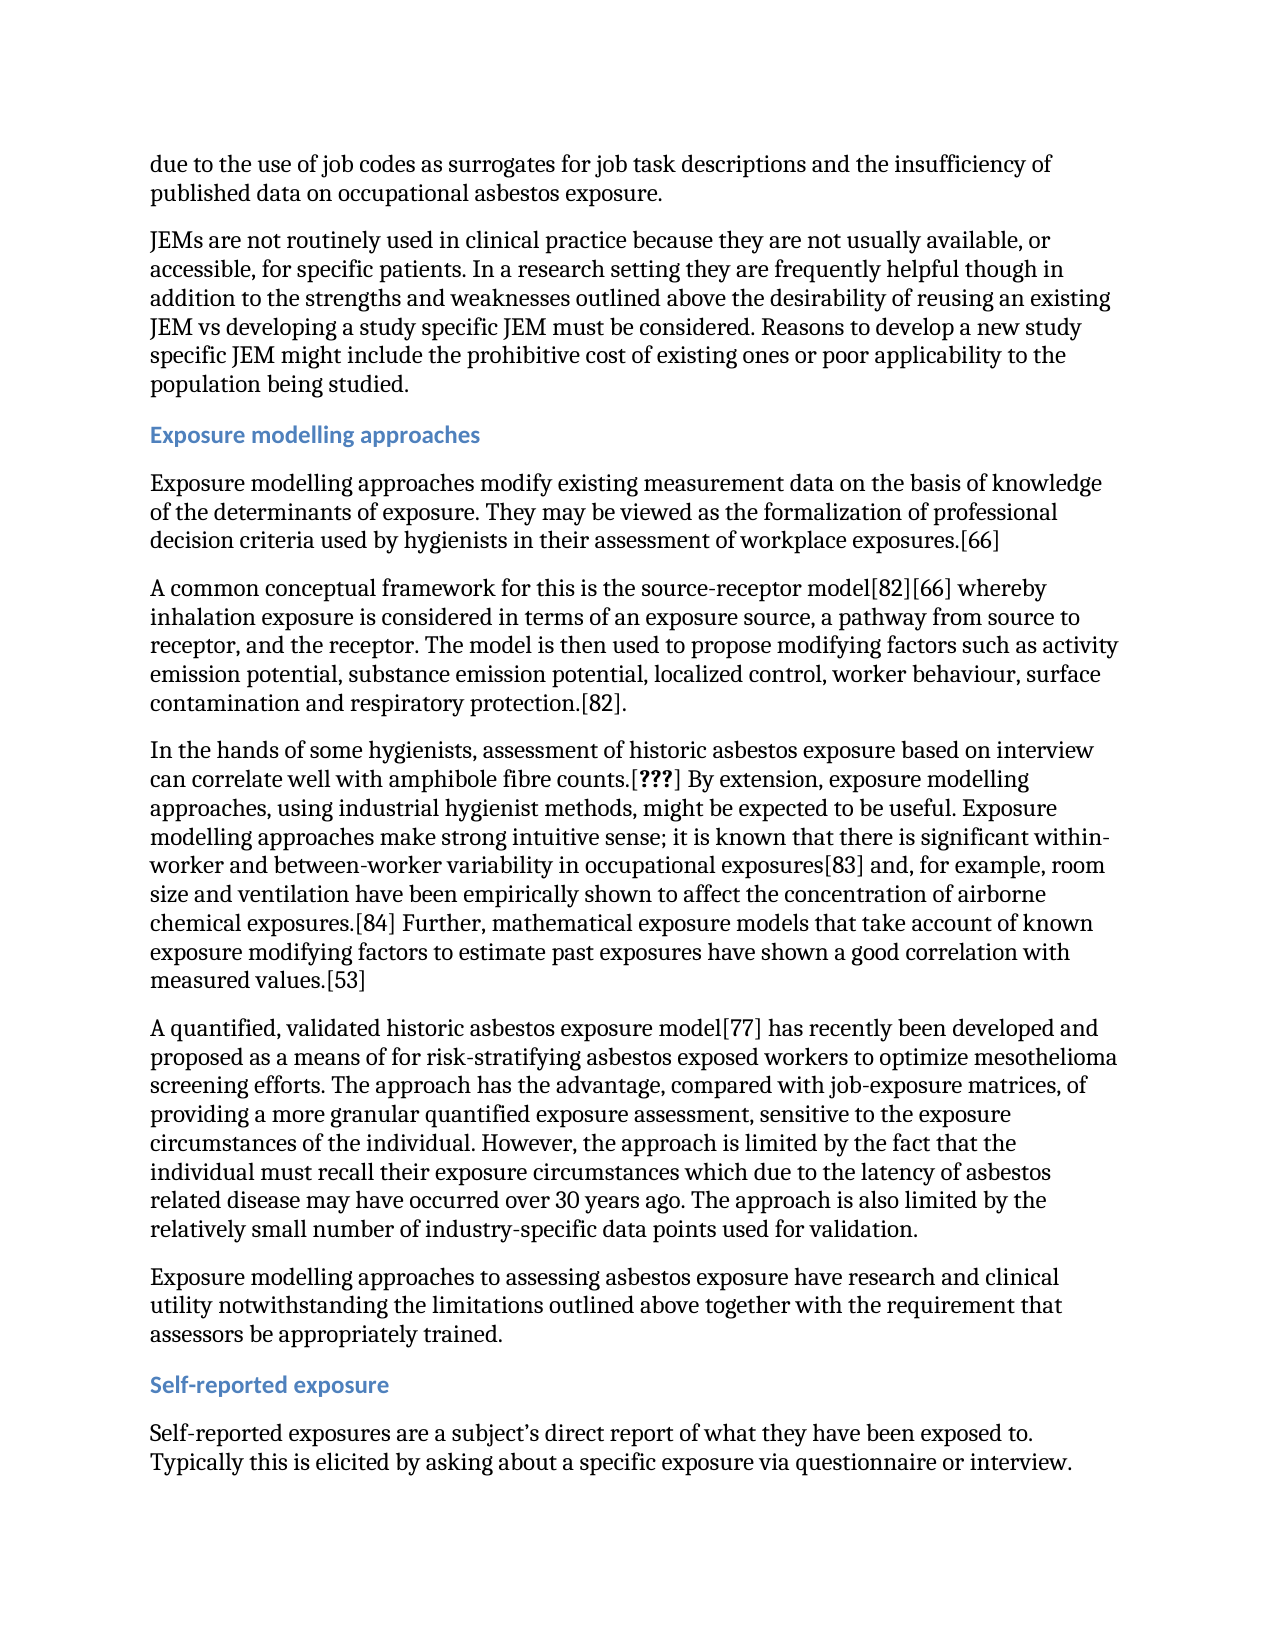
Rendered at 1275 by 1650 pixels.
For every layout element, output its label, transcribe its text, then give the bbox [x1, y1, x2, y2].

subtitle Self-reported exposure [150, 1370, 1125, 1400]
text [150, 150, 1125, 207]
subtitle Exposure modelling approaches [150, 419, 1125, 450]
text Exposure modelling approaches to assessing asbestos exposure have research and clinical utility notwithstanding the limitations outlined above together with the requirement that assessors be appropriately trained. [150, 1263, 1125, 1349]
text A quantified, validated historic asbestos exposure model[77] has recently been developed and proposed as a means of for risk-stratifying asbestos exposed workers to optimize mesothelioma screening efforts. The approach has the advantage, compared with job-exposure matrices, of providing a more granular quantified exposure assessment, sensitive to the exposure circumstances of the individual. However, the approach is limited by the fact that the individual must recall their exposure circumstances which due to the latency of asbestos related disease may have occurred over 30 years ago. The approach is also limited by the relatively small number of industry-specific data points used for validation. [150, 1014, 1125, 1244]
text Exposure modelling approaches modify existing measurement data on the basis of knowledge of the determinants of exposure. They may be viewed as the formalization of professional decision criteria used by hygienists in their assessment of workplace exposures.[66] [150, 469, 1125, 555]
text In the hands of some hygienists, assessment of historic asbestos exposure based on interview can correlate well with amphibole fibre counts.[???] By extension, exposure modelling approaches, using industrial hygienist methods, might be expected to be useful. Exposure modelling approaches make strong intuitive sense; it is known that there is significant within-worker and between-worker variability in occupational exposures[83] and, for example, room size and ventilation have been empirically shown to affect the concentration of airborne chemical exposures.[84] Further, mathematical exposure models that take account of known exposure modifying factors to estimate past exposures have shown a good correlation with measured values.[53] [150, 736, 1125, 995]
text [150, 1419, 1125, 1476]
text A common conceptual framework for this is the source-receptor model[82][66] whereby inhalation exposure is considered in terms of an exposure source, a pathway from source to receptor, and the receptor. The model is then used to propose modifying factors such as activity emission potential, substance emission potential, localized control, worker behaviour, surface contamination and respiratory protection.[82]. [150, 574, 1125, 718]
text JEMs are not routinely used in clinical practice because they are not usually available, or accessible, for specific patients. In a research setting they are frequently helpful though in addition to the strengths and weaknesses outlined above the desirability of reusing an existing JEM vs developing a study specific JEM must be considered. Reasons to develop a new study specific JEM might include the prohibitive cost of existing ones or poor applicability to the population being studied. [150, 226, 1125, 399]
